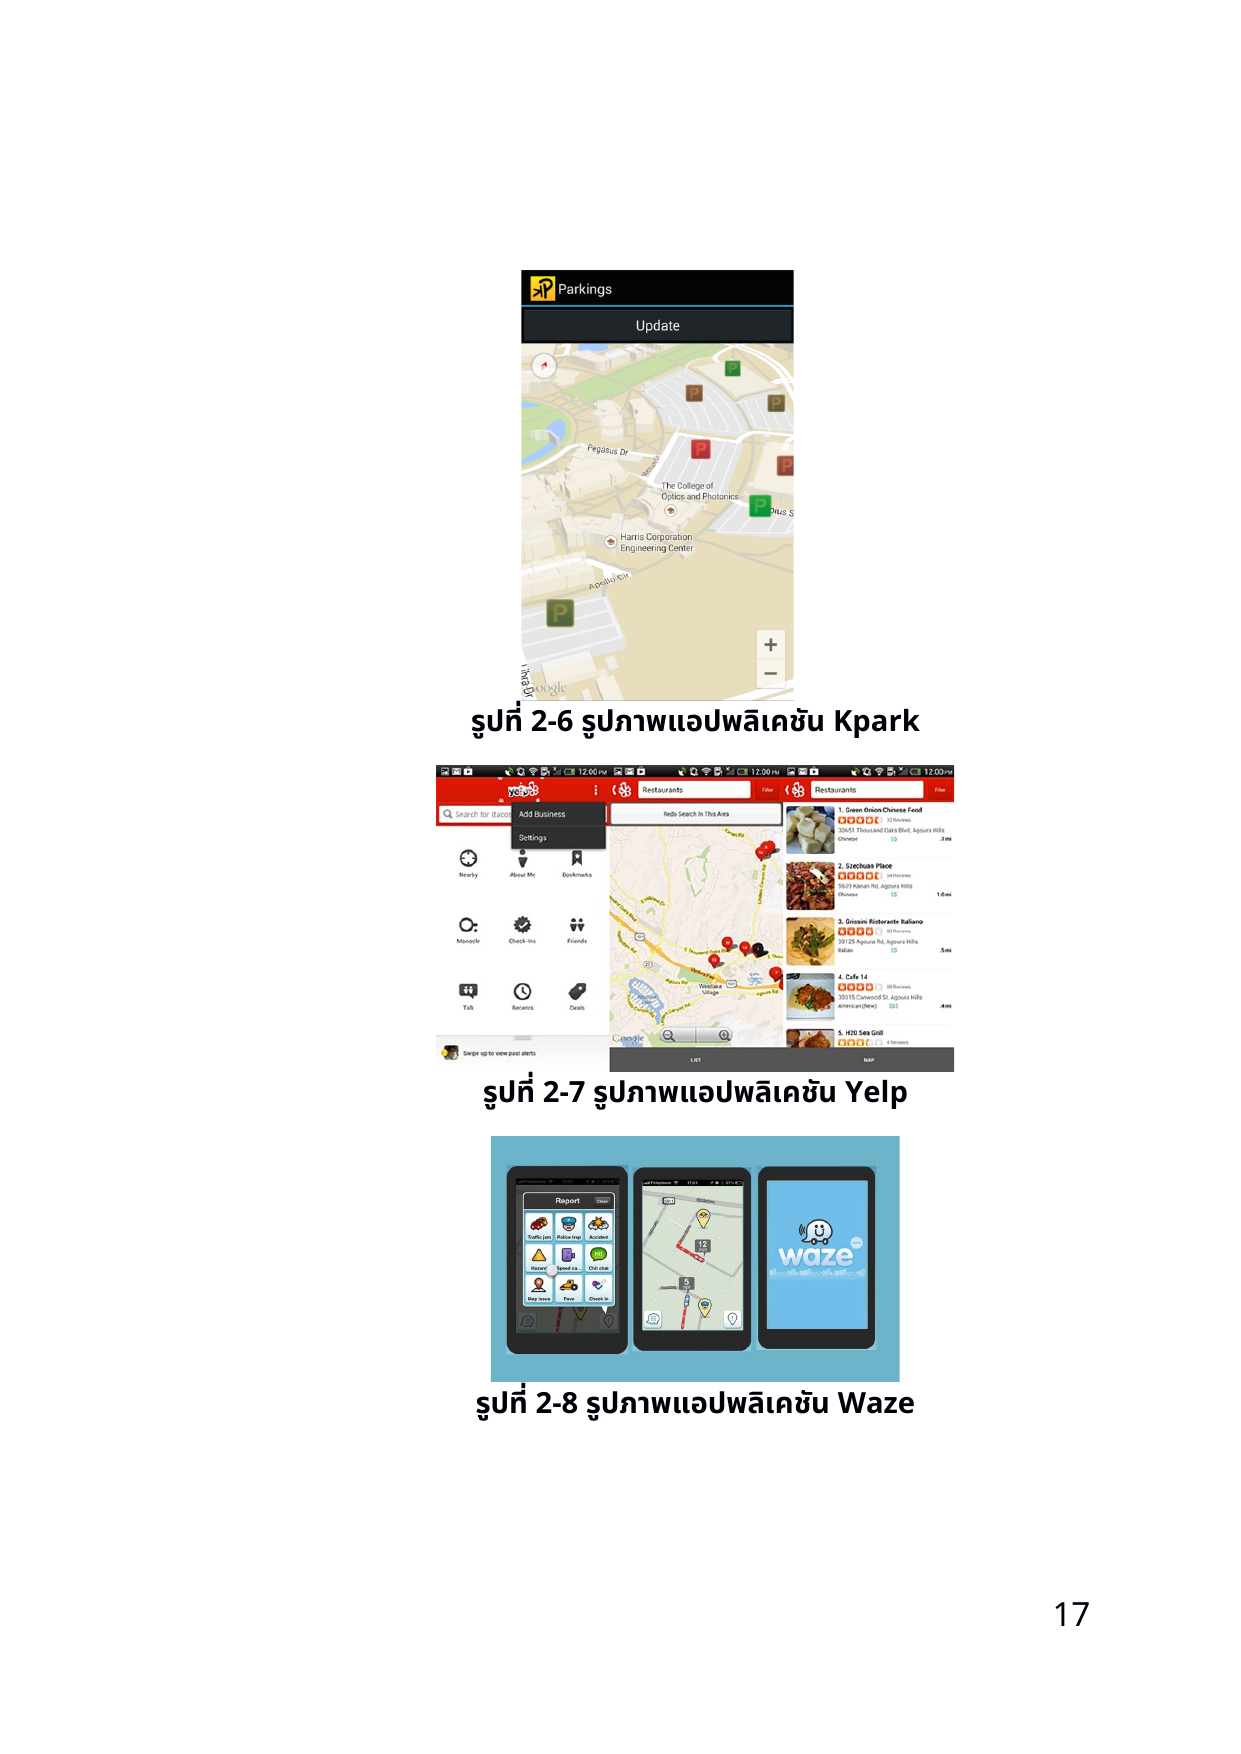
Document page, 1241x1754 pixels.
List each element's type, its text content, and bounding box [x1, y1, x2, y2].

text รูปที่ 2-7 รูปภาพแอปพลิเคชัน Yelp [225, 1072, 1090, 1116]
picture [521, 270, 794, 701]
picture [490, 1136, 900, 1382]
text รูปที่ 2-8 รูปภาพแอปพลิเคชัน Waze [225, 1382, 1090, 1426]
text รูปที่ 2-6 รูปภาพแอปพลิเคชัน Kpark [225, 700, 1090, 744]
picture [436, 765, 955, 1072]
